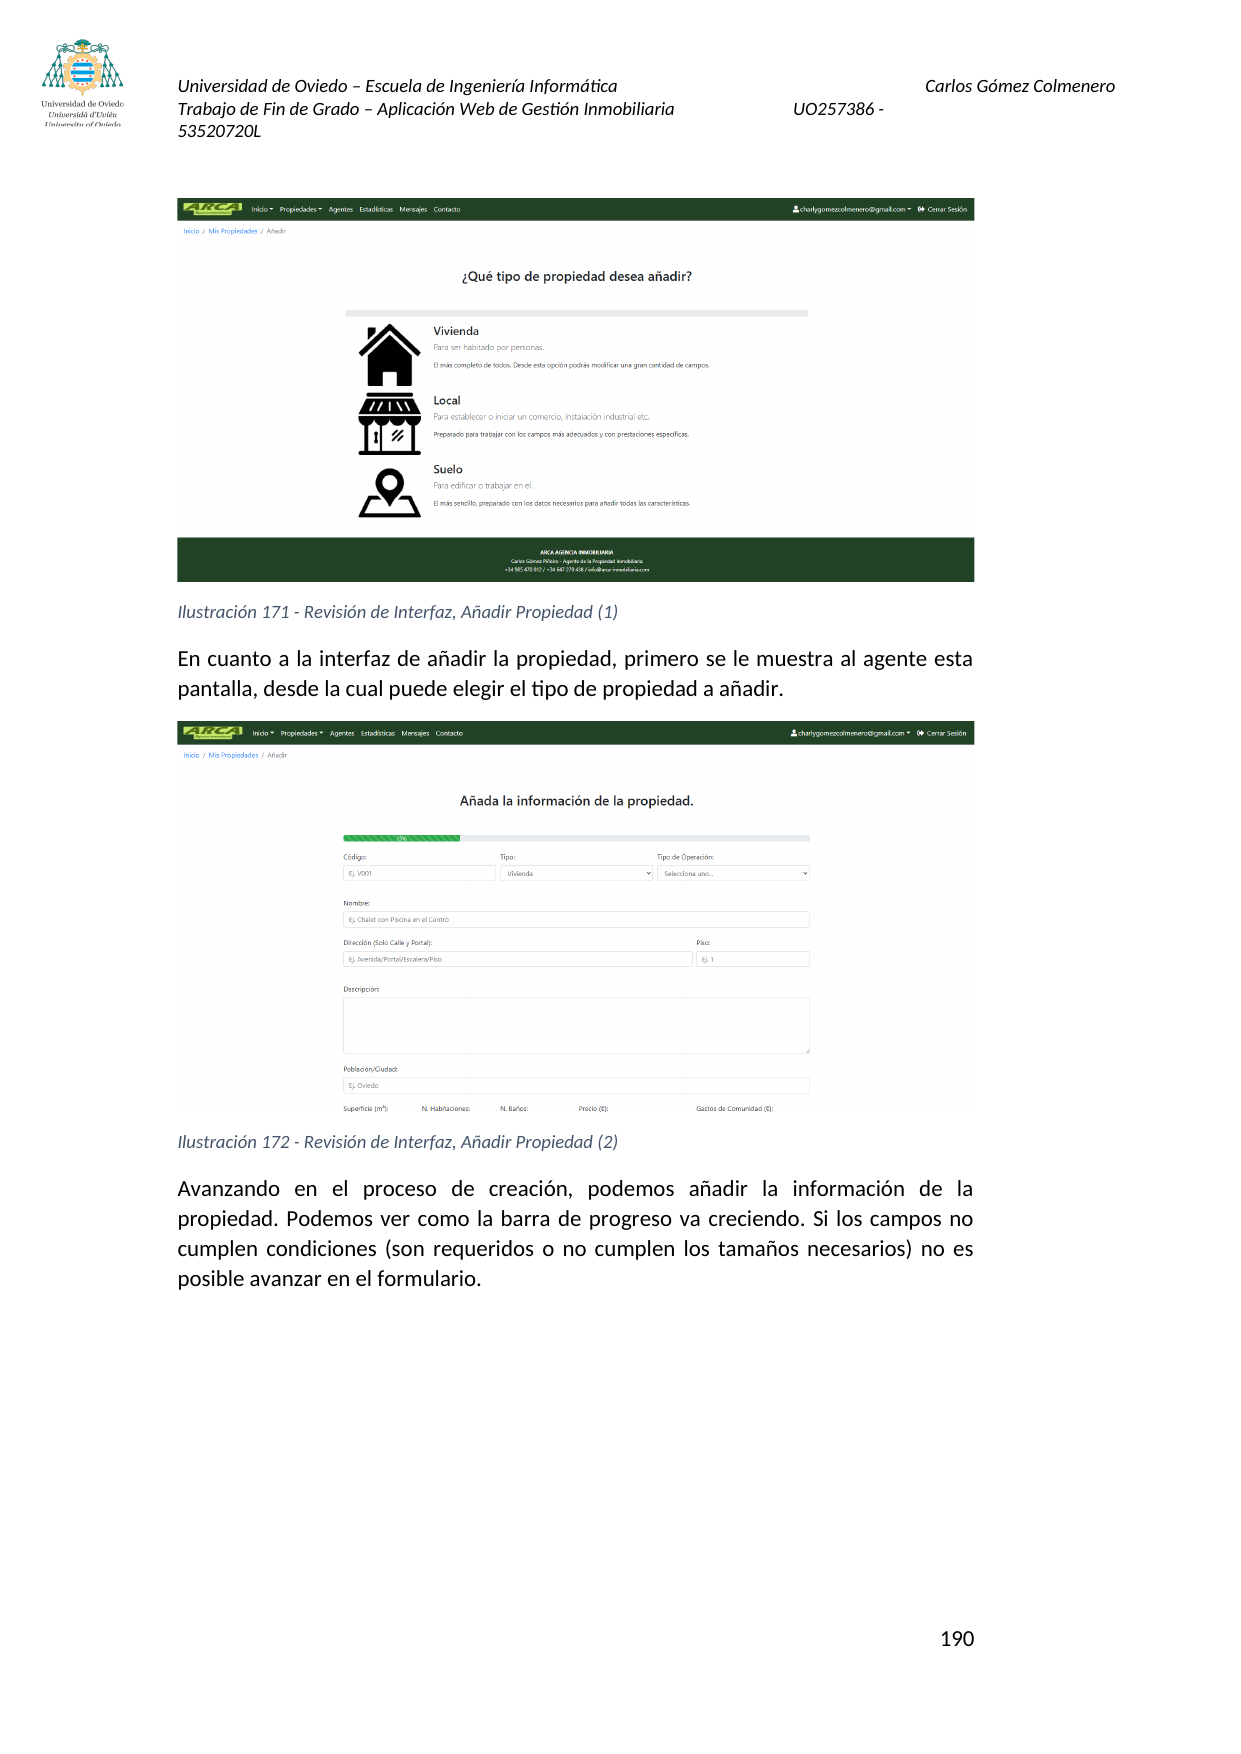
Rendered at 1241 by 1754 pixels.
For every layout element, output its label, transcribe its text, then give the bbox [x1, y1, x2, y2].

picture [36, 38, 124, 126]
text Ilustración 171 - Revisión de Interfaz, Añadir Propiedad (1) [177, 600, 974, 623]
text Ilustración 172 - Revisión de Interfaz, Añadir Propiedad (2) [177, 1130, 974, 1153]
picture [177, 198, 975, 582]
text En cuanto a la interfaz de añadir la propiedad, primero se le muestra al agente esta pantalla, desde la cual puede elegir el tipo de propiedad a añadir. [177, 644, 974, 702]
picture [177, 721, 975, 1112]
text Avanzando en el proceso de creación, podemos añadir la información de la propiedad. Podemos ver como la barra de progreso va creciendo. Si los campos no cumplen condiciones (son requeridos o no cumplen los tamaños necesarios) no es posible avanzar en el formulario. [177, 1174, 974, 1292]
